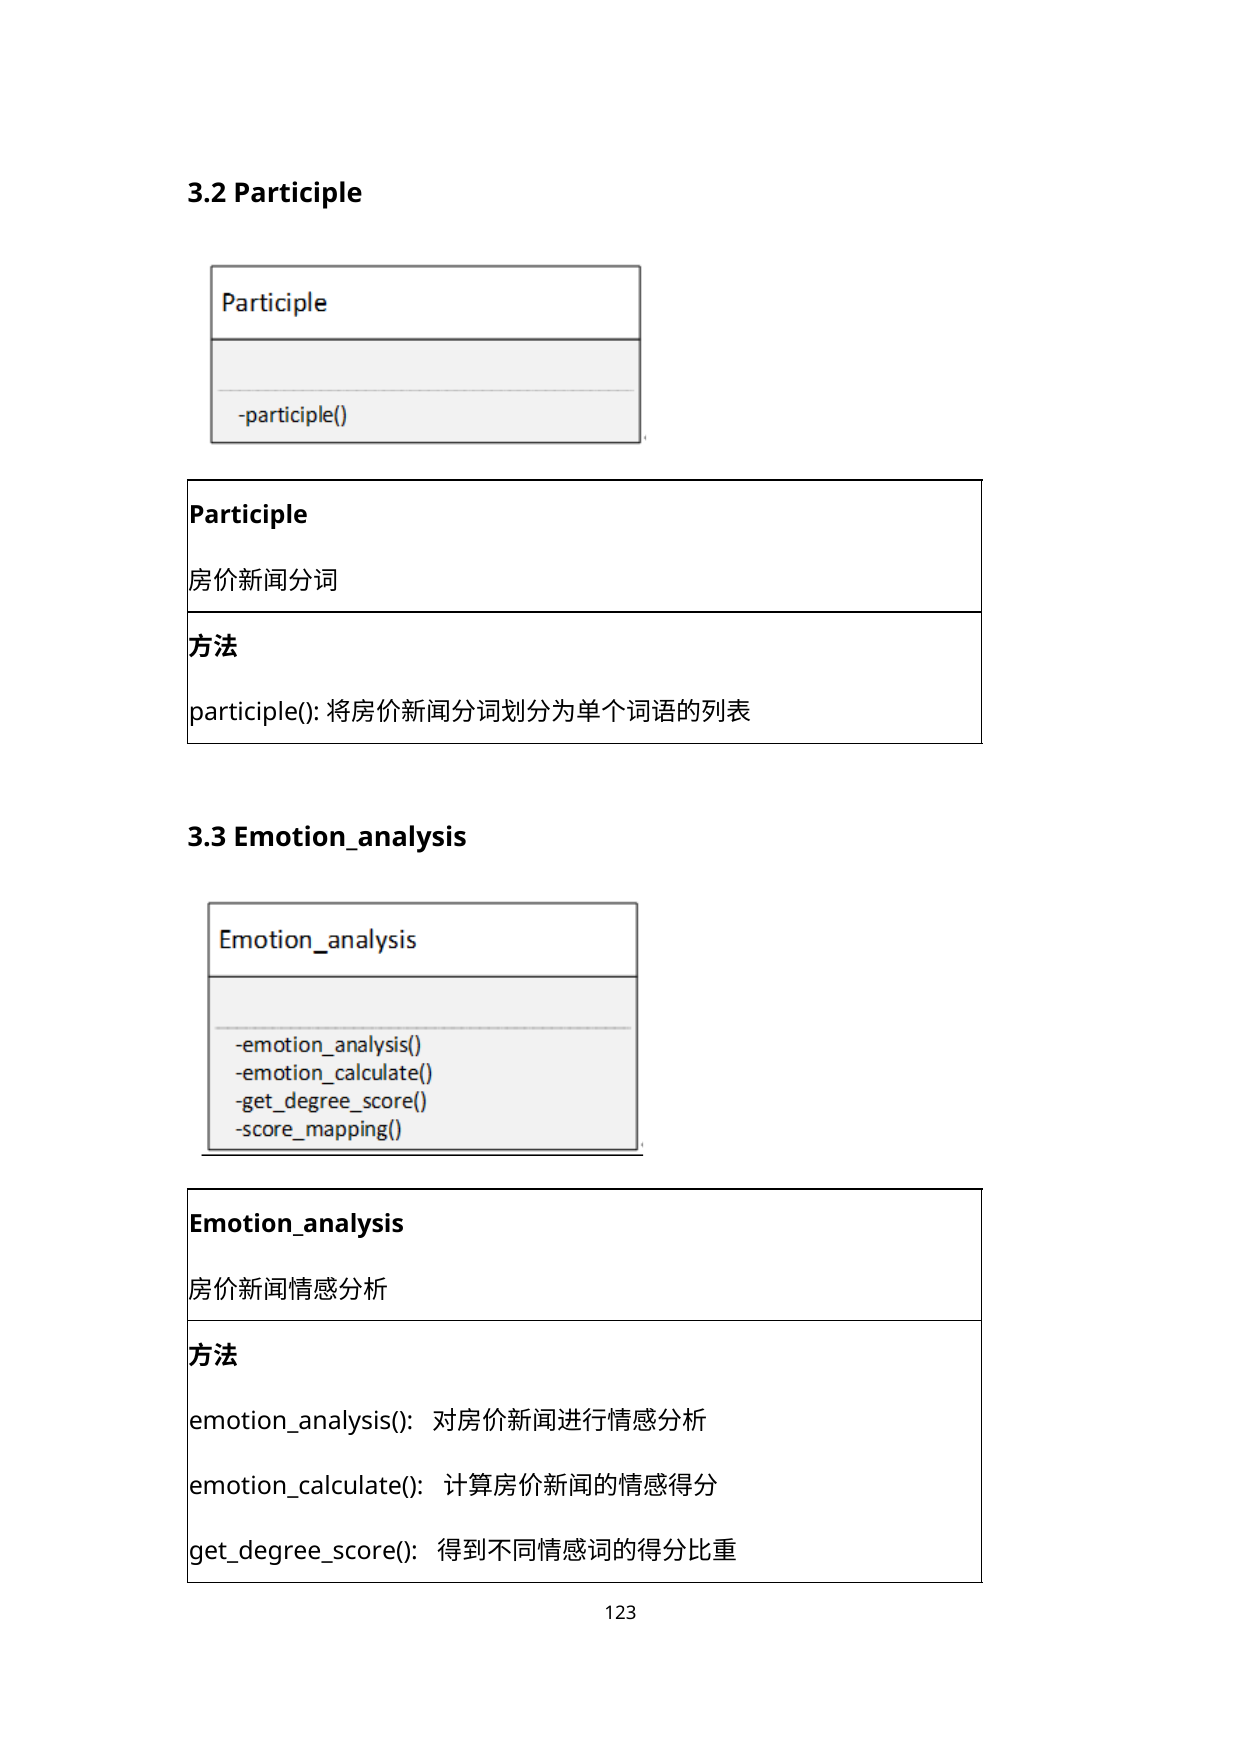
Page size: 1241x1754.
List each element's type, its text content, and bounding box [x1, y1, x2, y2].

table_header Emotion_analysis 房价新闻情感分析 [188, 1190, 981, 1320]
table_header Participle 房价新闻分词 [188, 481, 981, 611]
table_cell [188, 1321, 981, 1581]
text 3.3 Emotion_analysis [187, 804, 1053, 869]
text 3.2 Participle [187, 160, 1053, 225]
table_cell 方法 participle(): 将房价新闻分词划分为单个词语的列表 [188, 613, 981, 742]
picture [199, 251, 647, 449]
picture [199, 895, 644, 1156]
